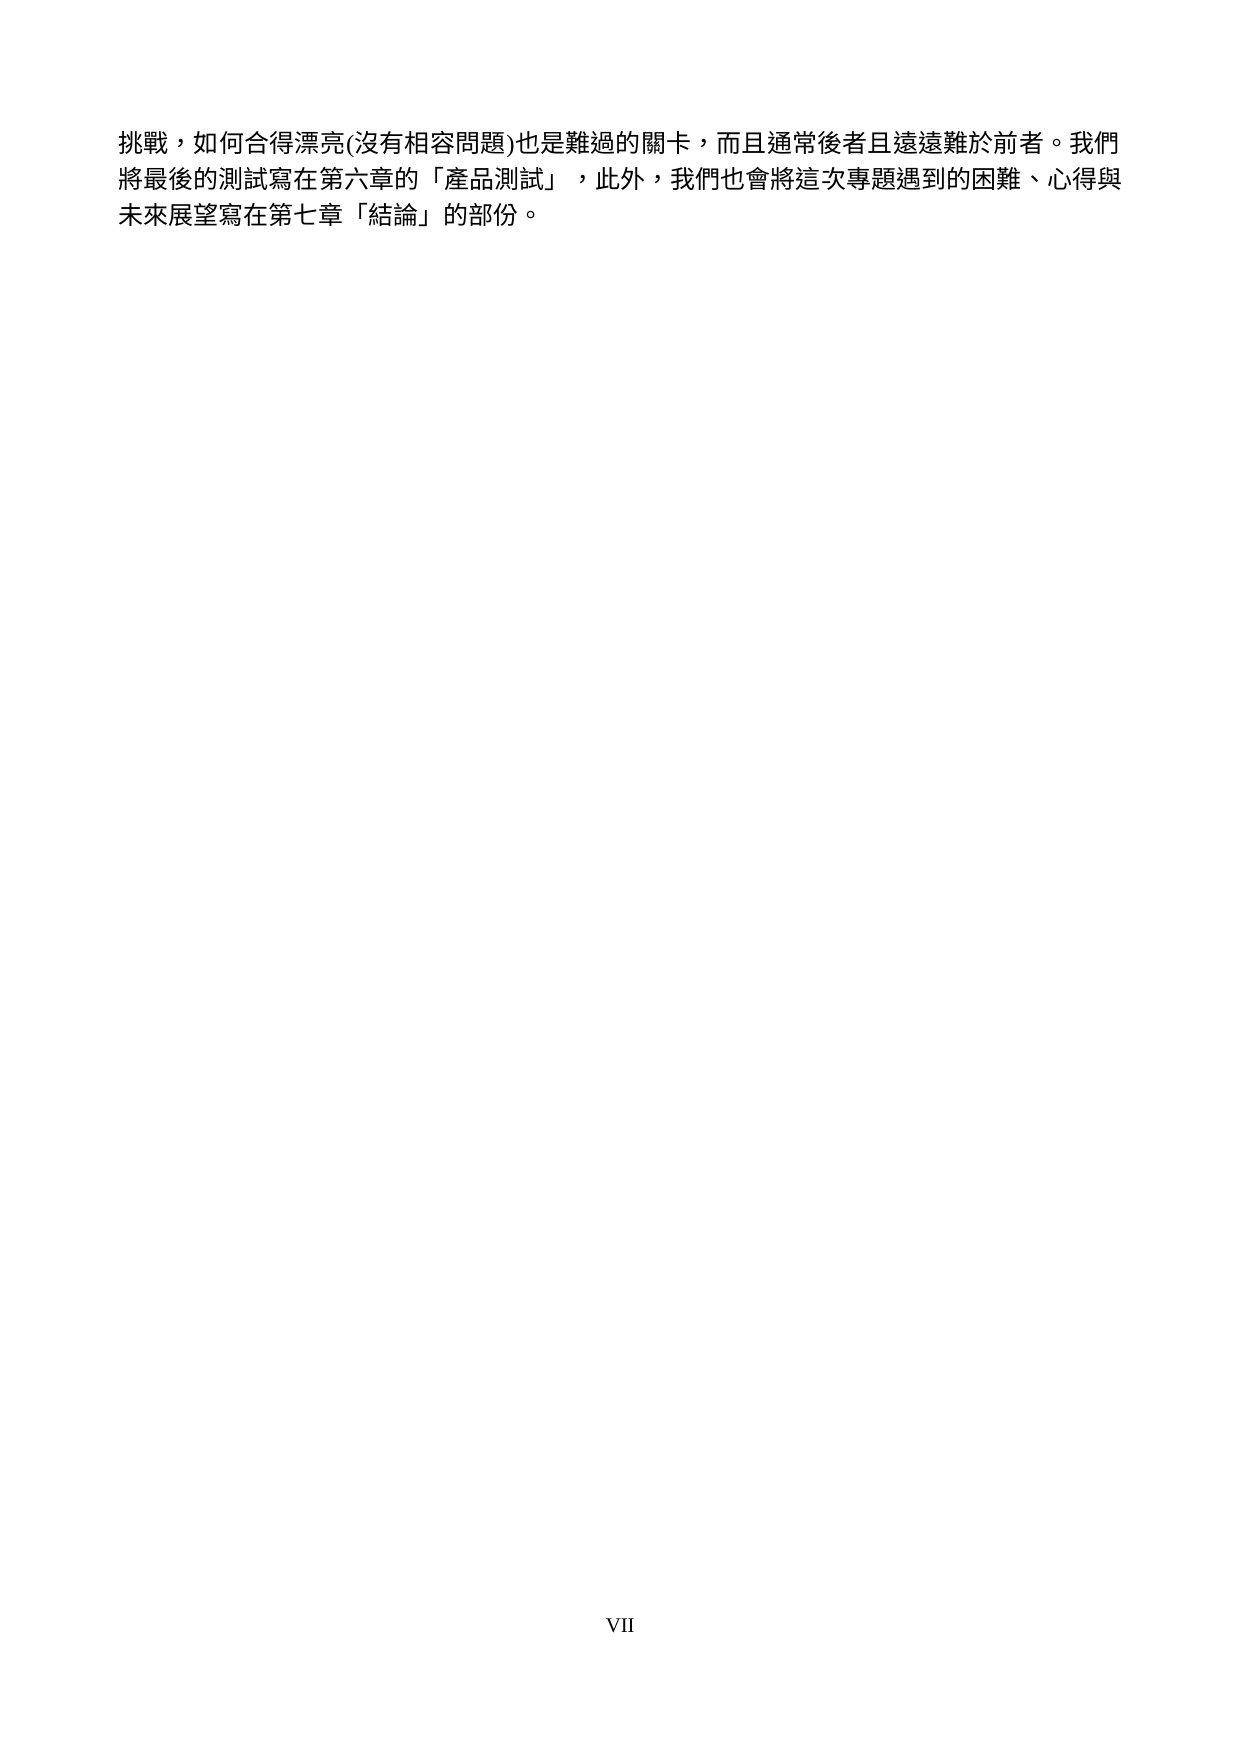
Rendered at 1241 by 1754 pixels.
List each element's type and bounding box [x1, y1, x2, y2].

text [118, 123, 1122, 232]
